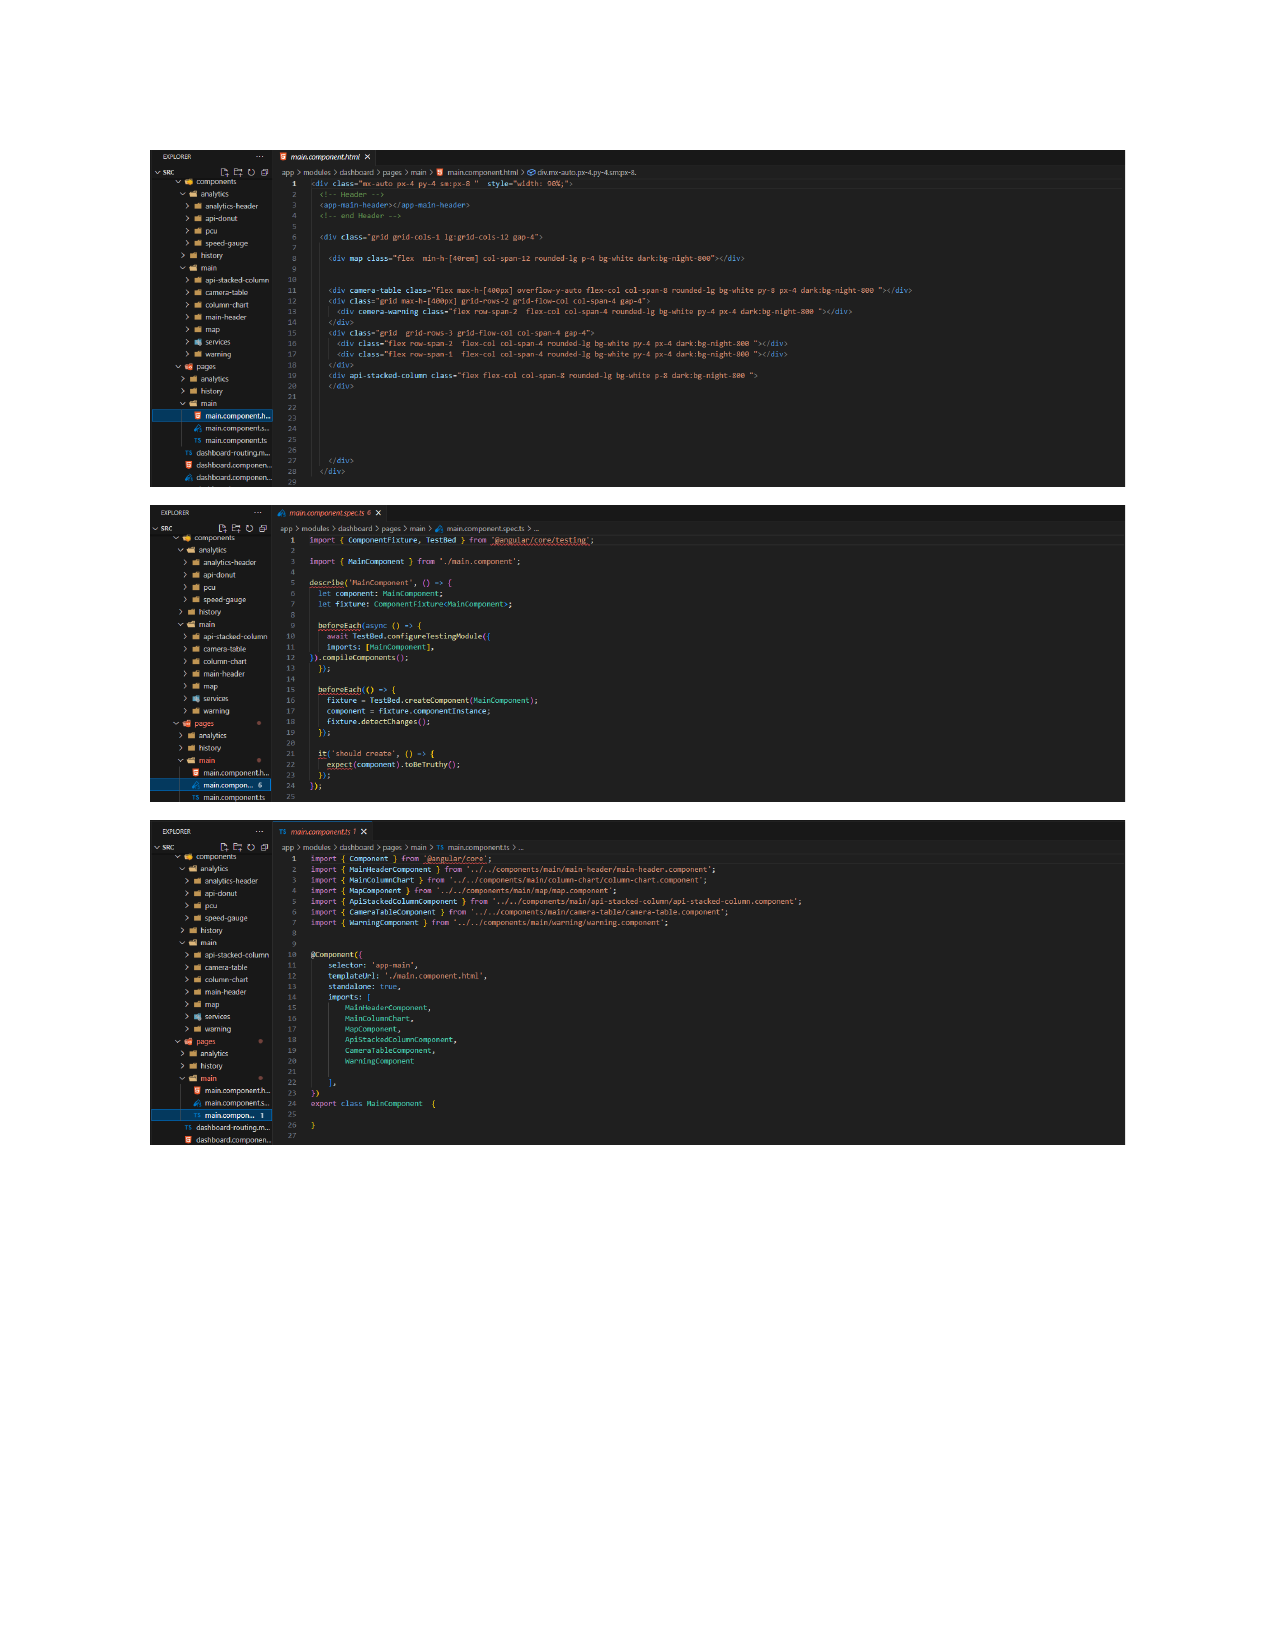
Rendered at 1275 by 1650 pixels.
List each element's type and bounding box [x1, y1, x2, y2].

picture [150, 150, 1125, 487]
picture [150, 820, 1125, 1145]
picture [150, 505, 1125, 802]
